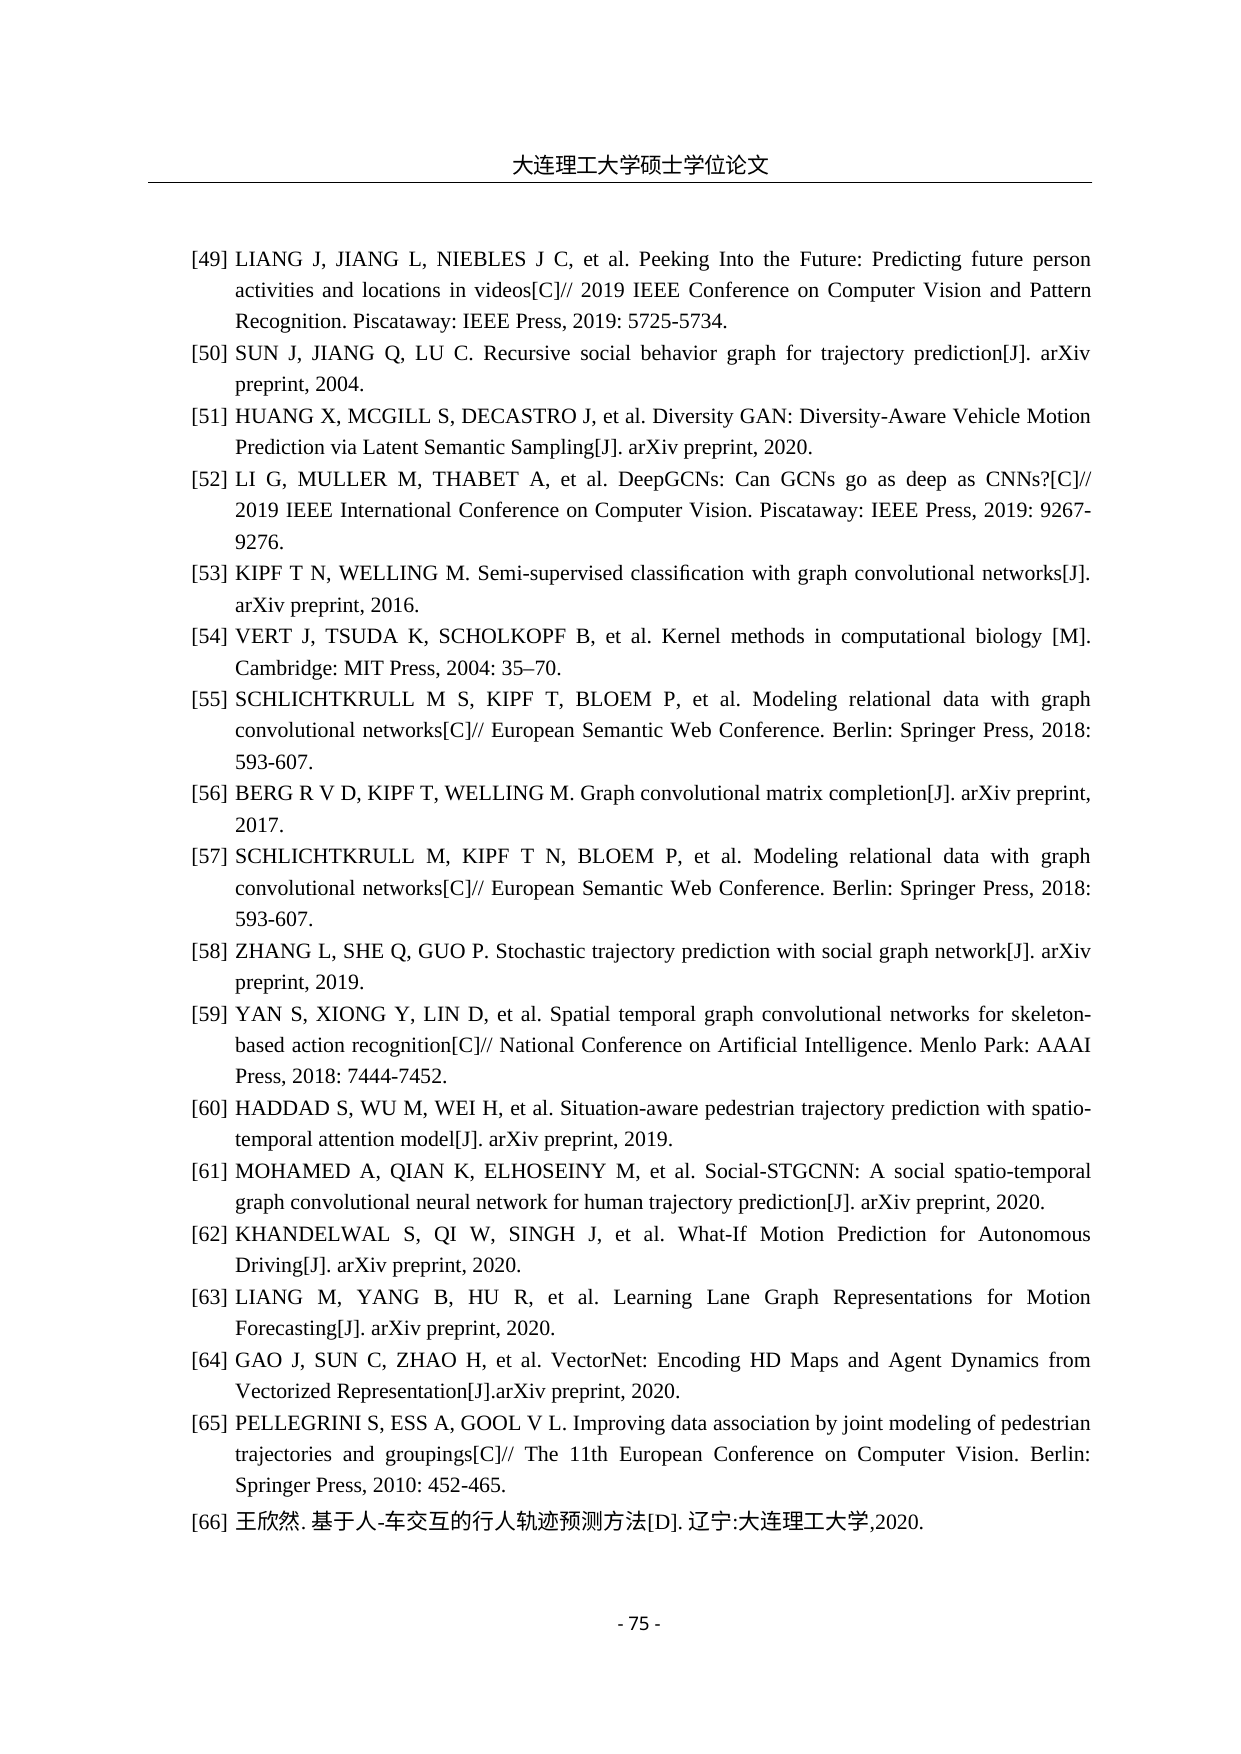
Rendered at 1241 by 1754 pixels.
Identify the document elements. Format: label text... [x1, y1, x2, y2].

list HADDAD S, WU M, WEI H, et al. Situation-aware pedestrian trajectory prediction with spatio-temporal attention model[J]. arXiv preprint, 2019. [191, 1095, 1092, 1152]
list SUN J, JIANG Q, LU C. Recursive social behavior graph for trajectory prediction[J]. arXiv preprint, 2004. [191, 340, 1092, 397]
list SCHLICHTKRULL M S, KIPF T, BLOEM P, et al. Modeling relational data with graph convolutional networks[C]// European Semantic Web Conference. Berlin: Springer Press, 2018: 593-607. [191, 686, 1092, 774]
list MOHAMED A, QIAN K, ELHOSEINY M, et al. Social-STGCNN: A social spatio-temporal graph convolutional neural network for human trajectory prediction[J]. arXiv preprint, 2020. [191, 1158, 1092, 1214]
list GAO J, SUN C, ZHAO H, et al. VectorNet: Encoding HD Maps and Agent Dynamics from Vectorized Representation[J].arXiv preprint, 2020. [191, 1347, 1092, 1403]
list LIANG M, YANG B, HU R, et al. Learning Lane Graph Representations for Motion Forecasting[J]. arXiv preprint, 2020. [191, 1284, 1092, 1340]
list YAN S, XIONG Y, LIN D, et al. Spatial temporal graph convolutional networks for skeleton-based action recognition[C]// National Conference on Artificial Intelligence. Menlo Park: AAAI Press, 2018: 7444-7452. [191, 1001, 1092, 1089]
list KIPF T N, WELLING M. Semi-supervised classiﬁcation with graph convolutional networks[J]. arXiv preprint, 2016. [191, 560, 1092, 617]
list KHANDELWAL S, QI W, SINGH J, et al. What-If Motion Prediction for Autonomous Driving[J]. arXiv preprint, 2020. [191, 1221, 1092, 1277]
list LI G, MULLER M, THABET A, et al. DeepGCNs: Can GCNs go as deep as CNNs?[C]// 2019 IEEE International Conference on Computer Vision. Piscataway: IEEE Press, 2019: 9267-9276. [191, 466, 1092, 554]
list VERT J, TSUDA K, SCHOLKOPF B, et al. Kernel methods in computational biology [M]. Cambridge: MIT Press, 2004: 35–70. [191, 623, 1092, 680]
list 王欣然. 基于人-车交互的行人轨迹预测方法[D]. 辽宁:大连理工大学,2020. [191, 1504, 1092, 1536]
list HUANG X, MCGILL S, DECASTRO J, et al. Diversity GAN: Diversity-Aware Vehicle Motion Prediction via Latent Semantic Sampling[J]. arXiv preprint, 2020. [191, 403, 1092, 459]
list ZHANG L, SHE Q, GUO P. Stochastic trajectory prediction with social graph network[J]. arXiv preprint, 2019. [191, 938, 1092, 994]
list PELLEGRINI S, ESS A, GOOL V L. Improving data association by joint modeling of pedestrian trajectories and groupings[C]// The 11th European Conference on Computer Vision. Berlin: Springer Press, 2010: 452-465. [191, 1409, 1092, 1498]
list LIANG J, JIANG L, NIEBLES J C, et al. Peeking Into the Future: Predicting future person activities and locations in videos[C]// 2019 IEEE Conference on Computer Vision and Pattern Recognition. Piscataway: IEEE Press, 2019: 5725-5734. [191, 246, 1092, 334]
list BERG R V D, KIPF T, WELLING M. Graph convolutional matrix completion[J]. arXiv preprint, 2017. [191, 780, 1092, 837]
list SCHLICHTKRULL M, KIPF T N, BLOEM P, et al. Modeling relational data with graph convolutional networks[C]// European Semantic Web Conference. Berlin: Springer Press, 2018: 593-607. [191, 843, 1092, 931]
